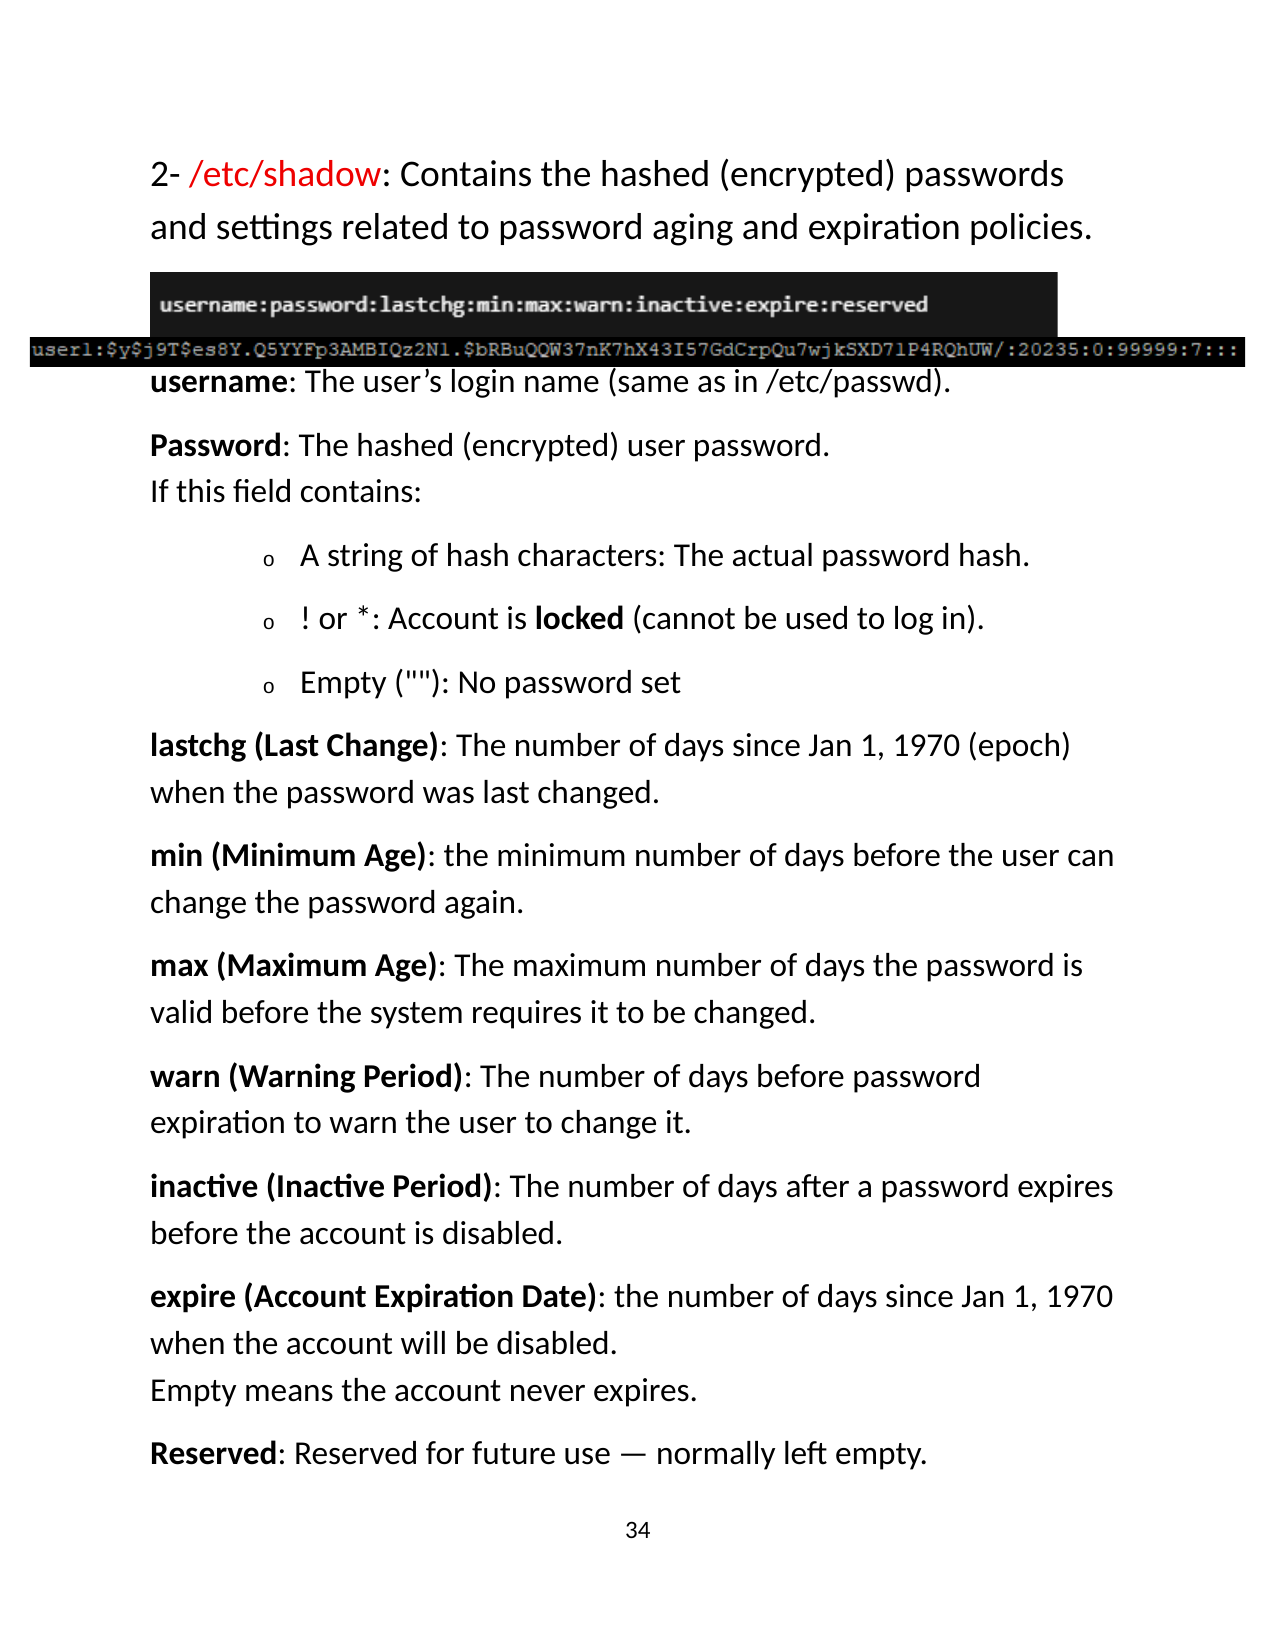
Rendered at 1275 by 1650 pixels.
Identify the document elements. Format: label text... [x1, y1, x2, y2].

text 2- /etc/shadow: Contains the hashed (encrypted) passwords and settings related to password aging and expiration policies. [150, 150, 1125, 248]
text Password: The hashed (encrypted) user password. If this field contains: [150, 423, 1125, 511]
list Empty (""): No password set [262, 661, 1125, 701]
text expire (Account Expiration Date): the number of days since Jan 1, 1970 when the account will be disabled. Empty means the account never expires. [150, 1275, 1125, 1409]
text max (Maximum Age): The maximum number of days the password is valid before the system requires it to be changed. [150, 944, 1125, 1032]
text warn (Warning Period): The number of days before password expiration to warn the user to change it. [150, 1055, 1125, 1142]
list A string of hash characters: The actual password hash. [262, 534, 1125, 574]
text Reserved: Reserved for future use — normally left empty. [150, 1432, 1125, 1473]
text min (Minimum Age): the minimum number of days before the user can change the password again. [150, 834, 1125, 922]
text lastchg (Last Change): The number of days since Jan 1, 1970 (epoch) when the password was last changed. [150, 724, 1125, 812]
picture [29, 272, 1246, 367]
text inactive (Inactive Period): The number of days after a password expires before the account is disabled. [150, 1165, 1125, 1252]
text username: The user’s login name (same as in /etc/passwd). [150, 367, 1125, 401]
list ! or *: Account is locked (cannot be used to log in). [262, 597, 1125, 638]
